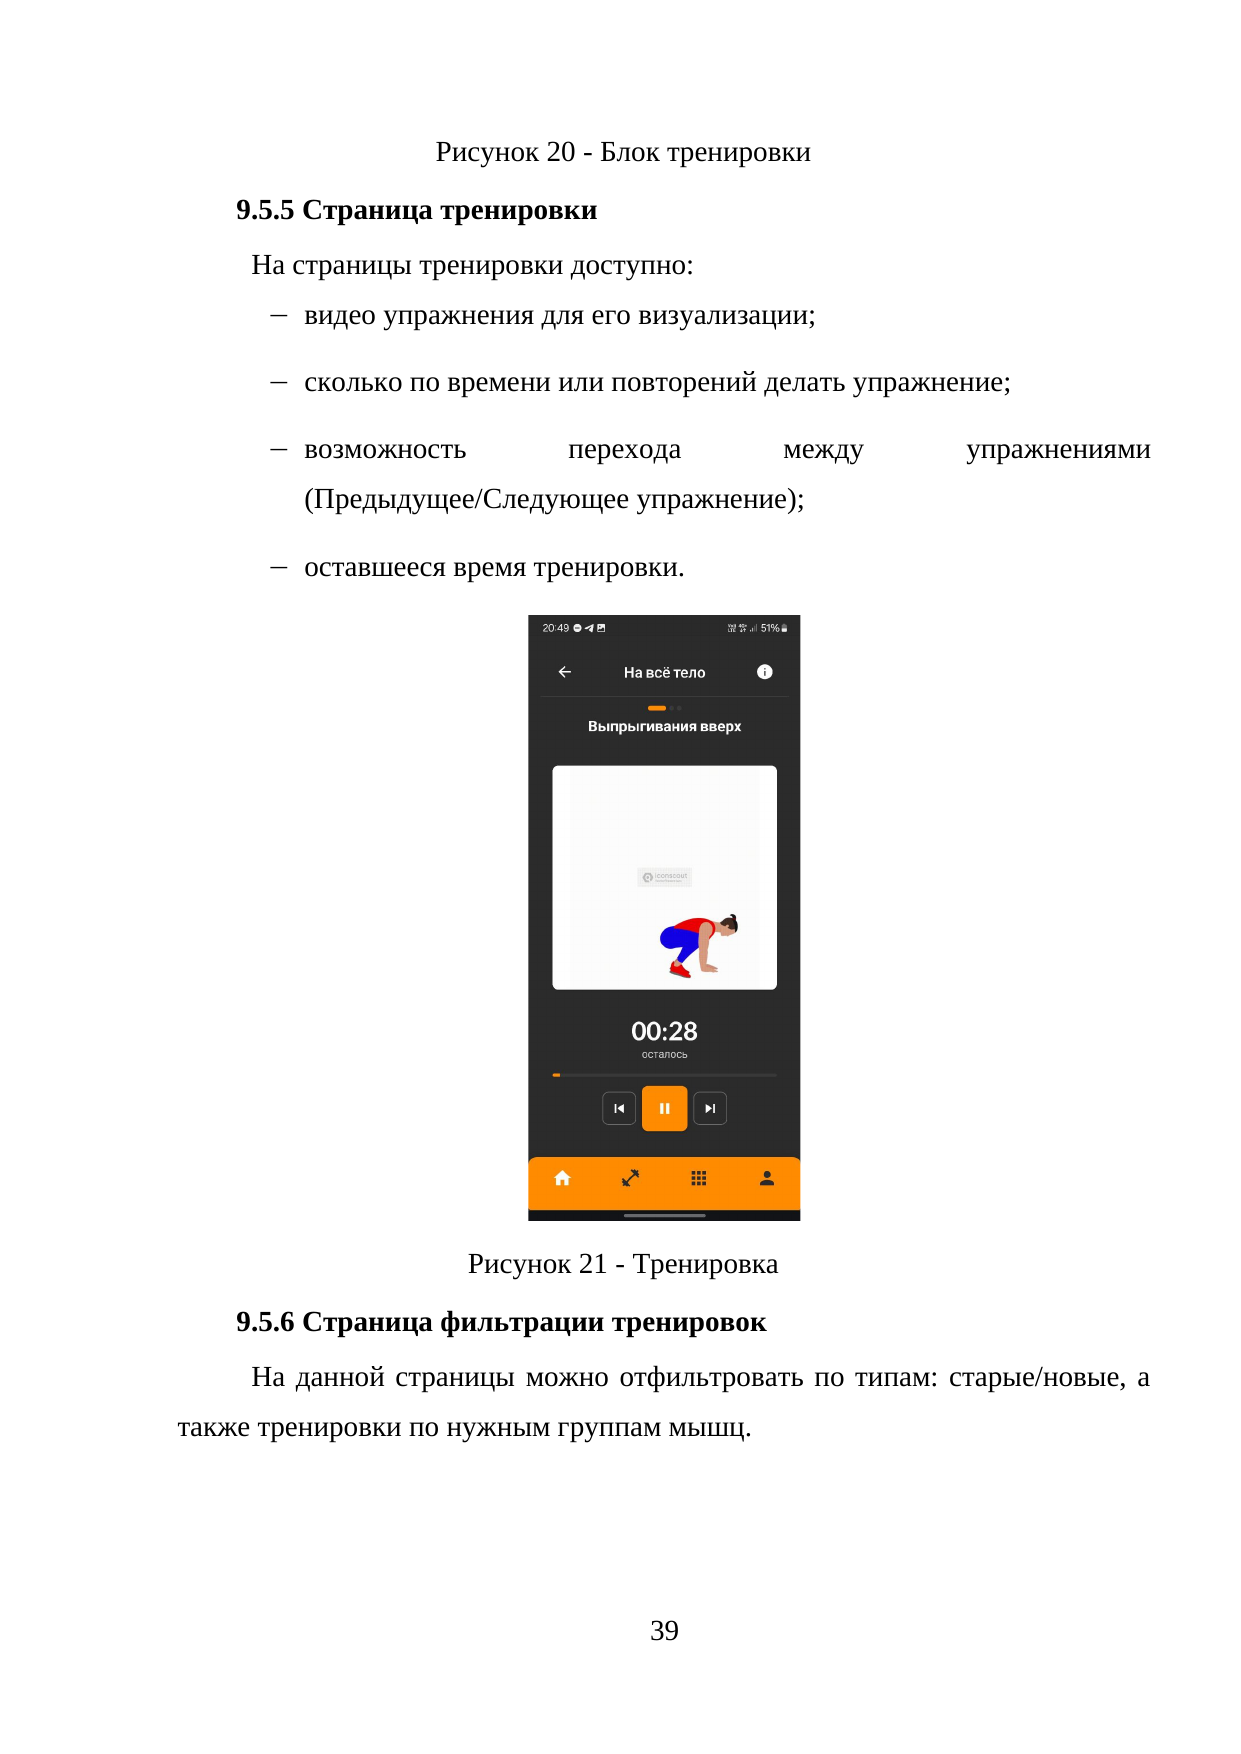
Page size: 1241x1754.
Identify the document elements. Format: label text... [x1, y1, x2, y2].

text На данной страницы можно отфильтровать по типам: старые/новые, а также тренировки по нужным группам мышц. [177, 1359, 1152, 1443]
text сколько по времени или повторений делать упражнение; [267, 364, 1152, 398]
text Страница фильтрации тренировок [236, 1304, 1152, 1338]
text оставшееся время тренировки. [267, 549, 1152, 582]
picture [528, 615, 801, 1221]
text Тренировка [177, 1246, 1152, 1279]
text На страницы тренировки доступно: [177, 247, 1152, 280]
text Страница тренировки [236, 192, 1152, 226]
text возможность перехода между упражнениями (Предыдущее/Следующее упражнение); [267, 431, 1152, 515]
text видео упражнения для его визуализации; [267, 297, 1152, 331]
text Блок тренировки [177, 134, 1152, 167]
